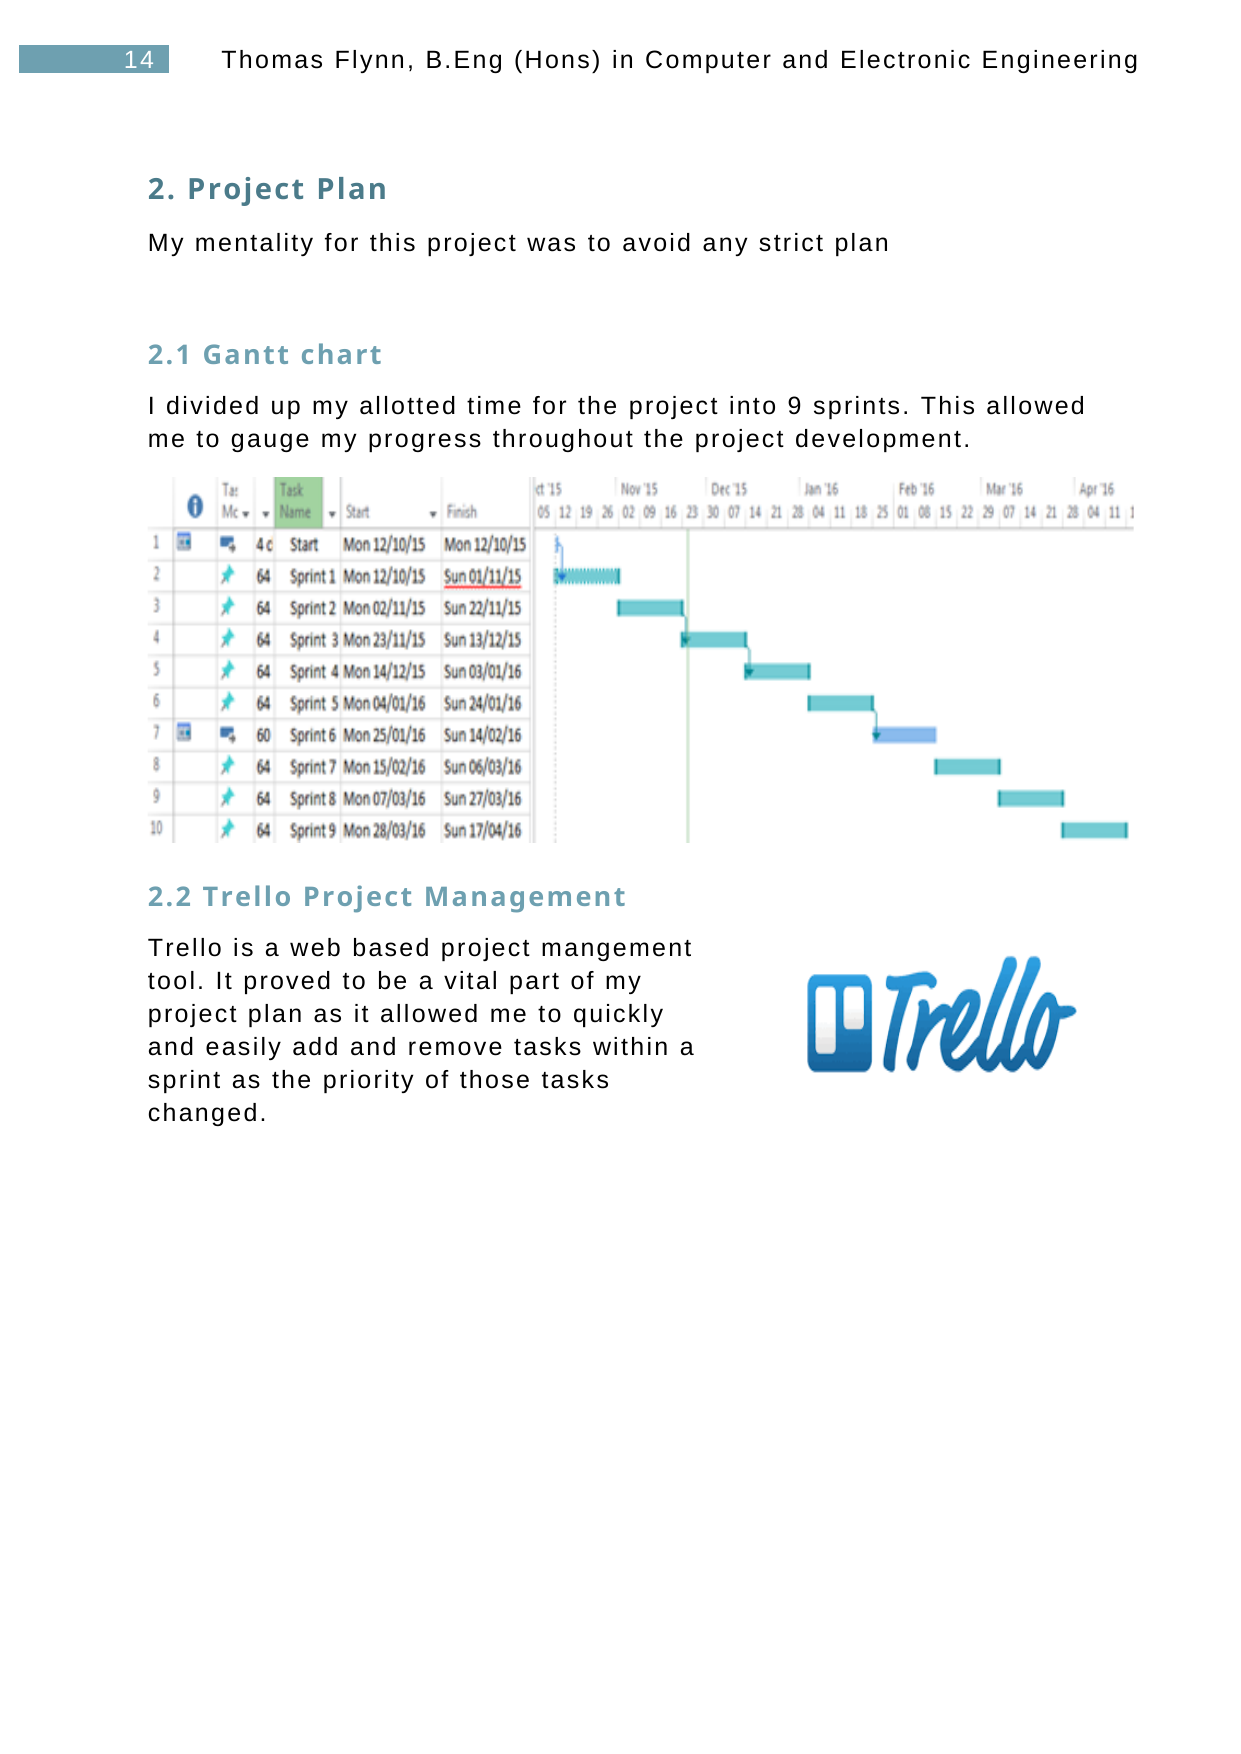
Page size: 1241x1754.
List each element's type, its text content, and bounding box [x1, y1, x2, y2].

text I divided up my allotted time for the project into 9 sprints. This allowed me to gauge my progress throughout the project development. [148, 391, 1122, 452]
text My mentality for this project was to avoid any strict plan [148, 228, 1122, 256]
picture [147, 477, 1134, 843]
subtitle 2.2 Trello Project Management [148, 878, 1122, 914]
subtitle 2. Project Plan [148, 168, 1122, 208]
subtitle 2.1 Gantt chart [148, 335, 1122, 372]
picture [718, 916, 1164, 1119]
